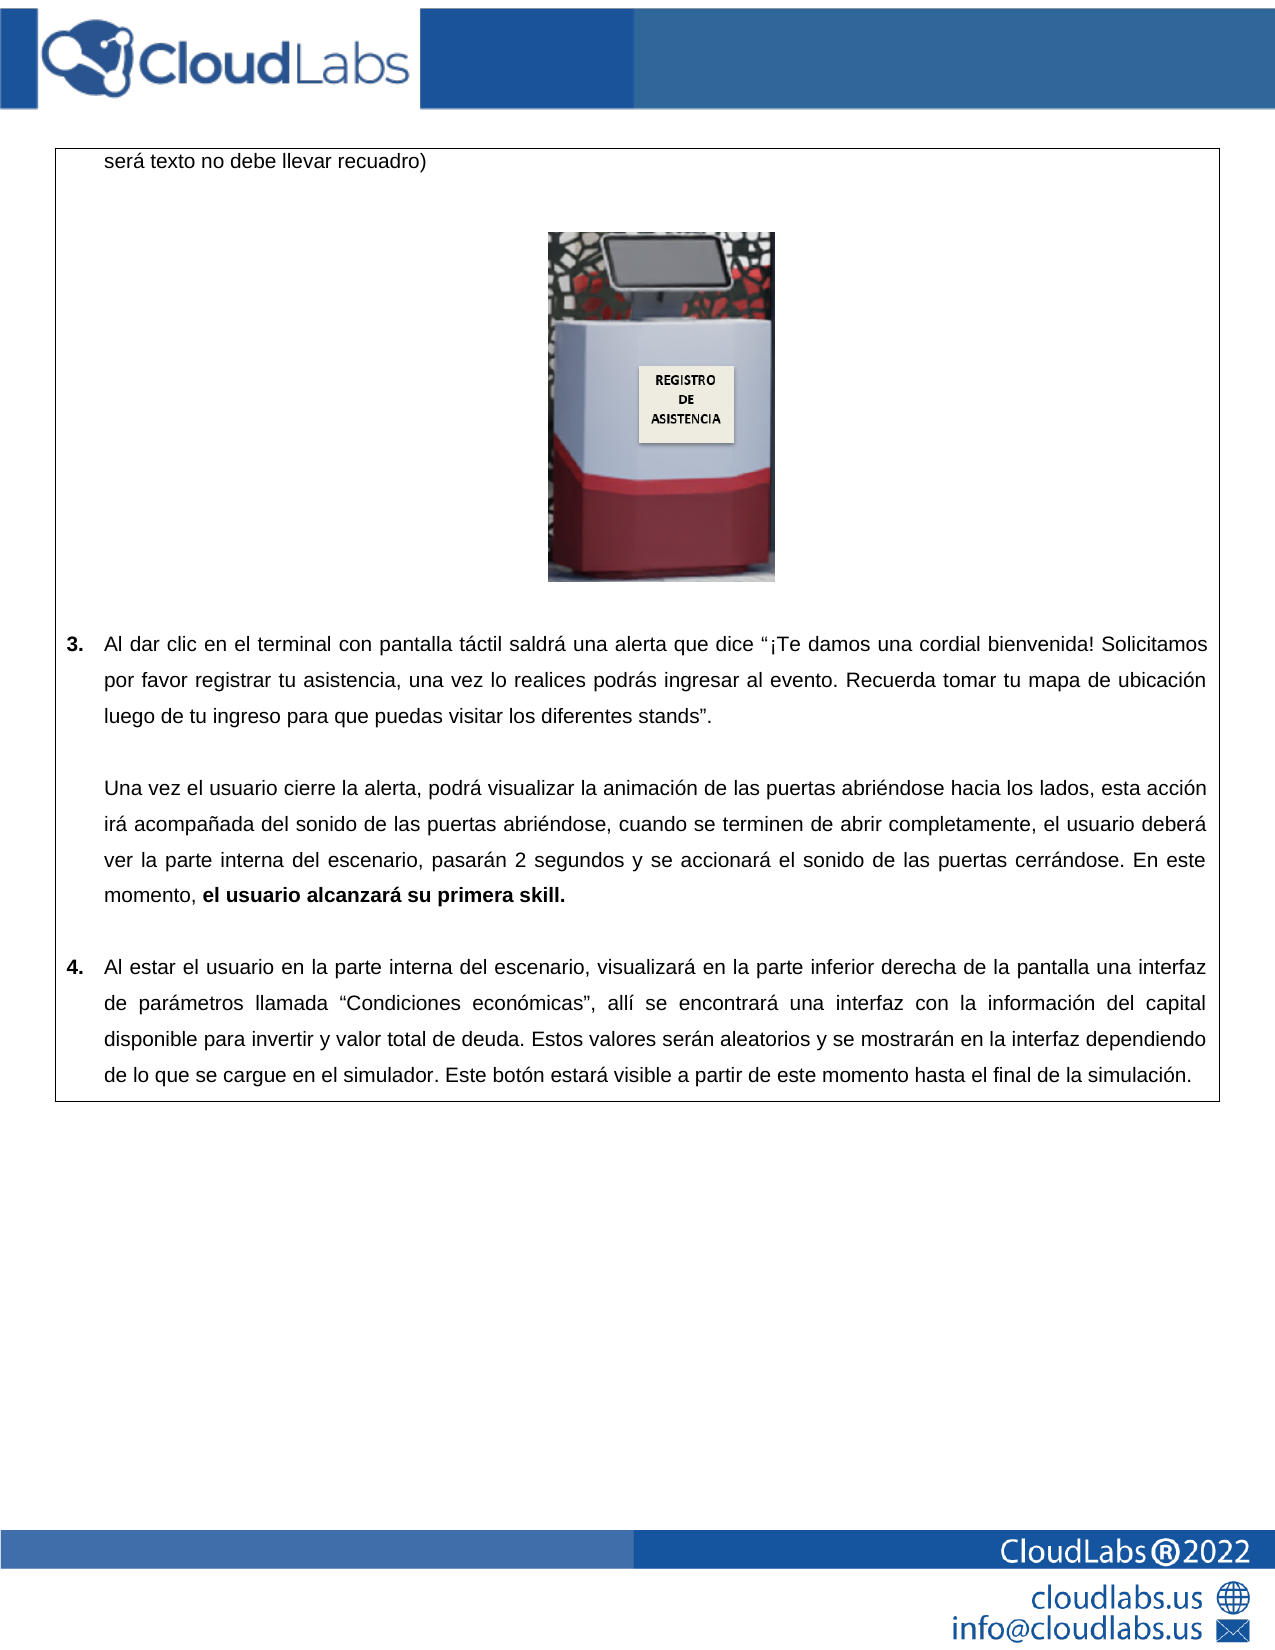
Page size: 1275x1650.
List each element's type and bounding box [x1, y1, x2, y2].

picture [0, 0, 1275, 118]
picture [537, 227, 775, 582]
table_cell [56, 149, 1219, 1101]
picture [0, 1528, 1275, 1648]
